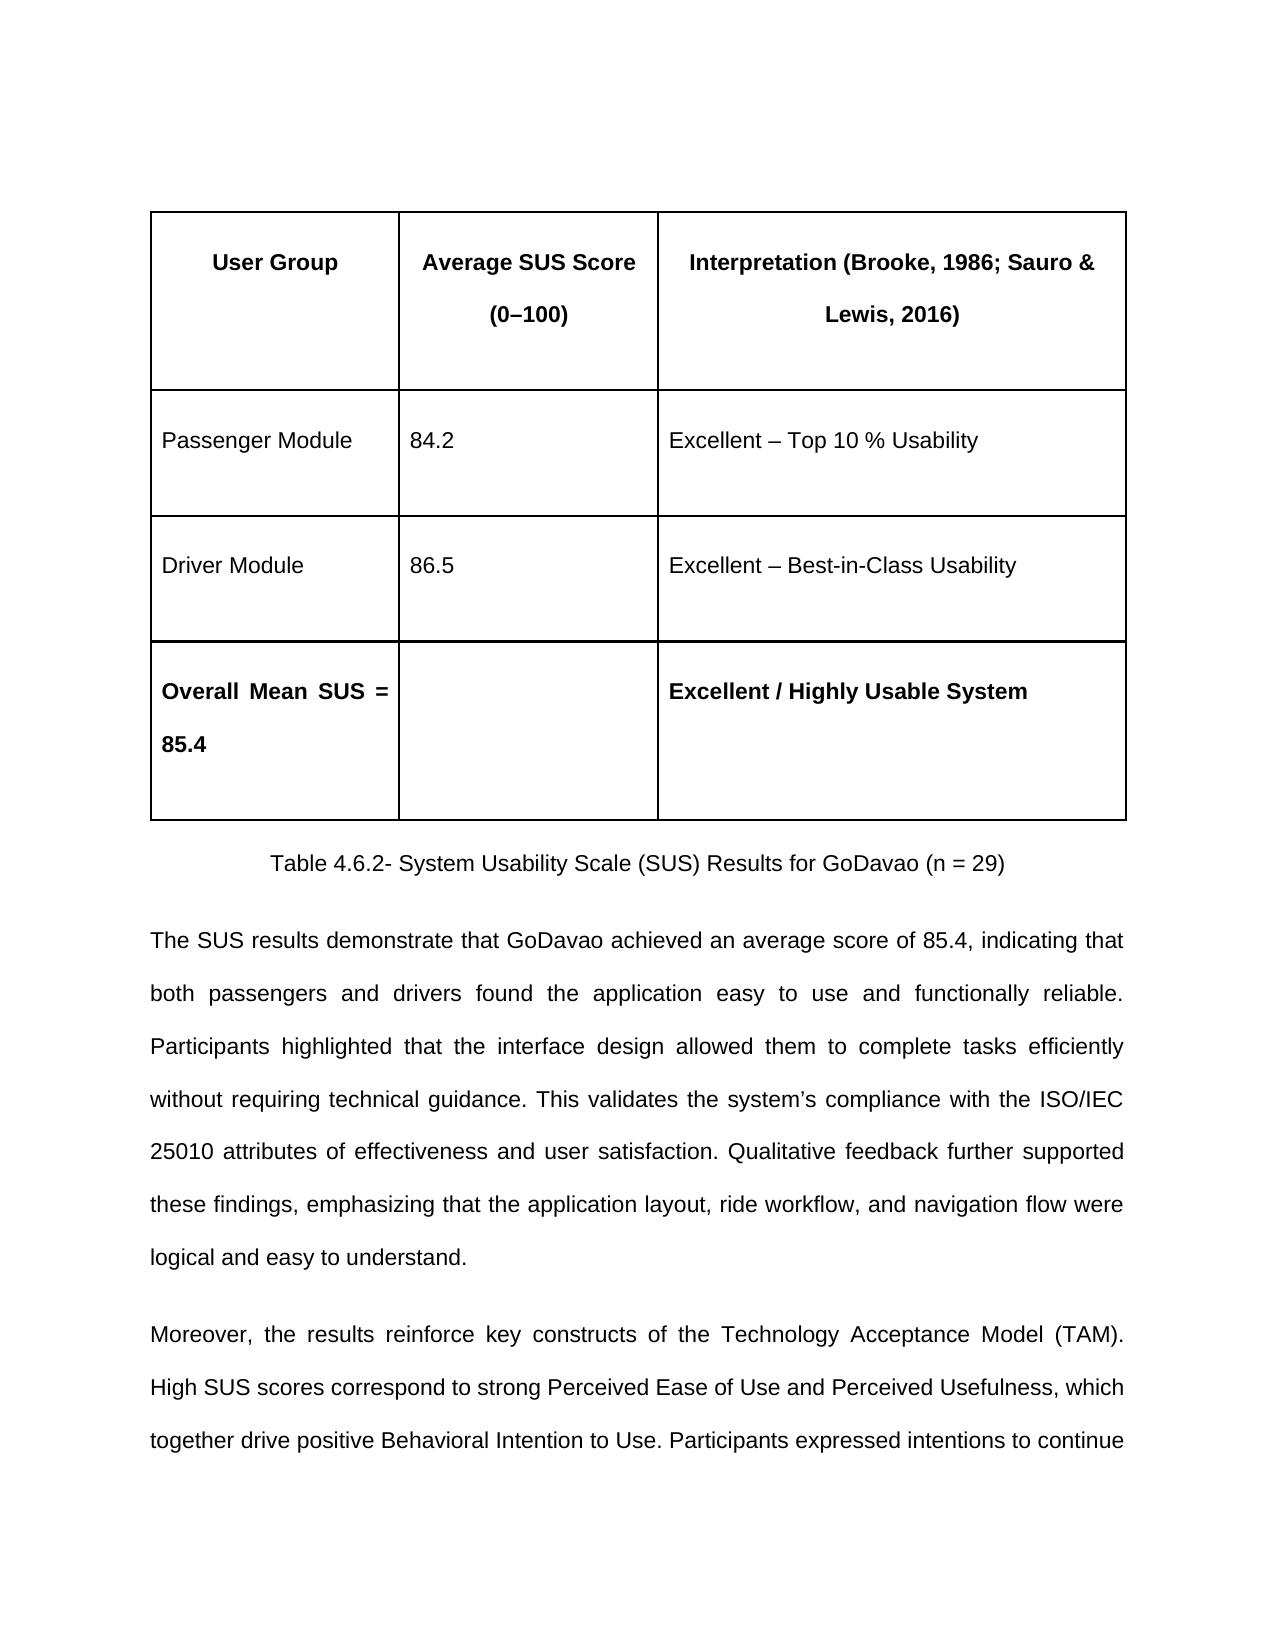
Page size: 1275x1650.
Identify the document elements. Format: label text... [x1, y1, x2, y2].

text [150, 1321, 1125, 1453]
table_cell Excellent – Top 10 % Usability [659, 391, 1125, 515]
table_cell Passenger Module [152, 391, 398, 515]
table_cell [400, 643, 657, 818]
table_cell Overall Mean SUS = 85.4 [152, 643, 398, 818]
text Table 4.6.2- System Usability Scale (SUS) Results for GoDavao (n = 29) [150, 850, 1125, 876]
table_cell Driver Module [152, 517, 398, 640]
table_header Interpretation (Brooke, 1986; Sauro & Lewis, 2016) [659, 213, 1125, 389]
text The SUS results demonstrate that GoDavao achieved an average score of 85.4, indicating that both passengers and drivers found the application easy to use and functionally reliable. Participants highlighted that the interface design allowed them to complete tasks efficiently without requiring technical guidance. This validates the system’s compliance with the ISO/IEC 25010 attributes of effectiveness and user satisfaction. Qualitative feedback further supported these findings, emphasizing that the application layout, ride workflow, and navigation flow were logical and easy to understand. [150, 927, 1125, 1270]
table_cell Excellent / Highly Usable System [659, 643, 1125, 818]
table_header User Group [152, 213, 398, 389]
table_header Average SUS Score (0–100) [400, 213, 657, 389]
table_cell 84.2 [400, 391, 657, 515]
table_cell 86.5 [400, 517, 657, 640]
table_cell Excellent – Best-in-Class Usability [659, 517, 1125, 640]
